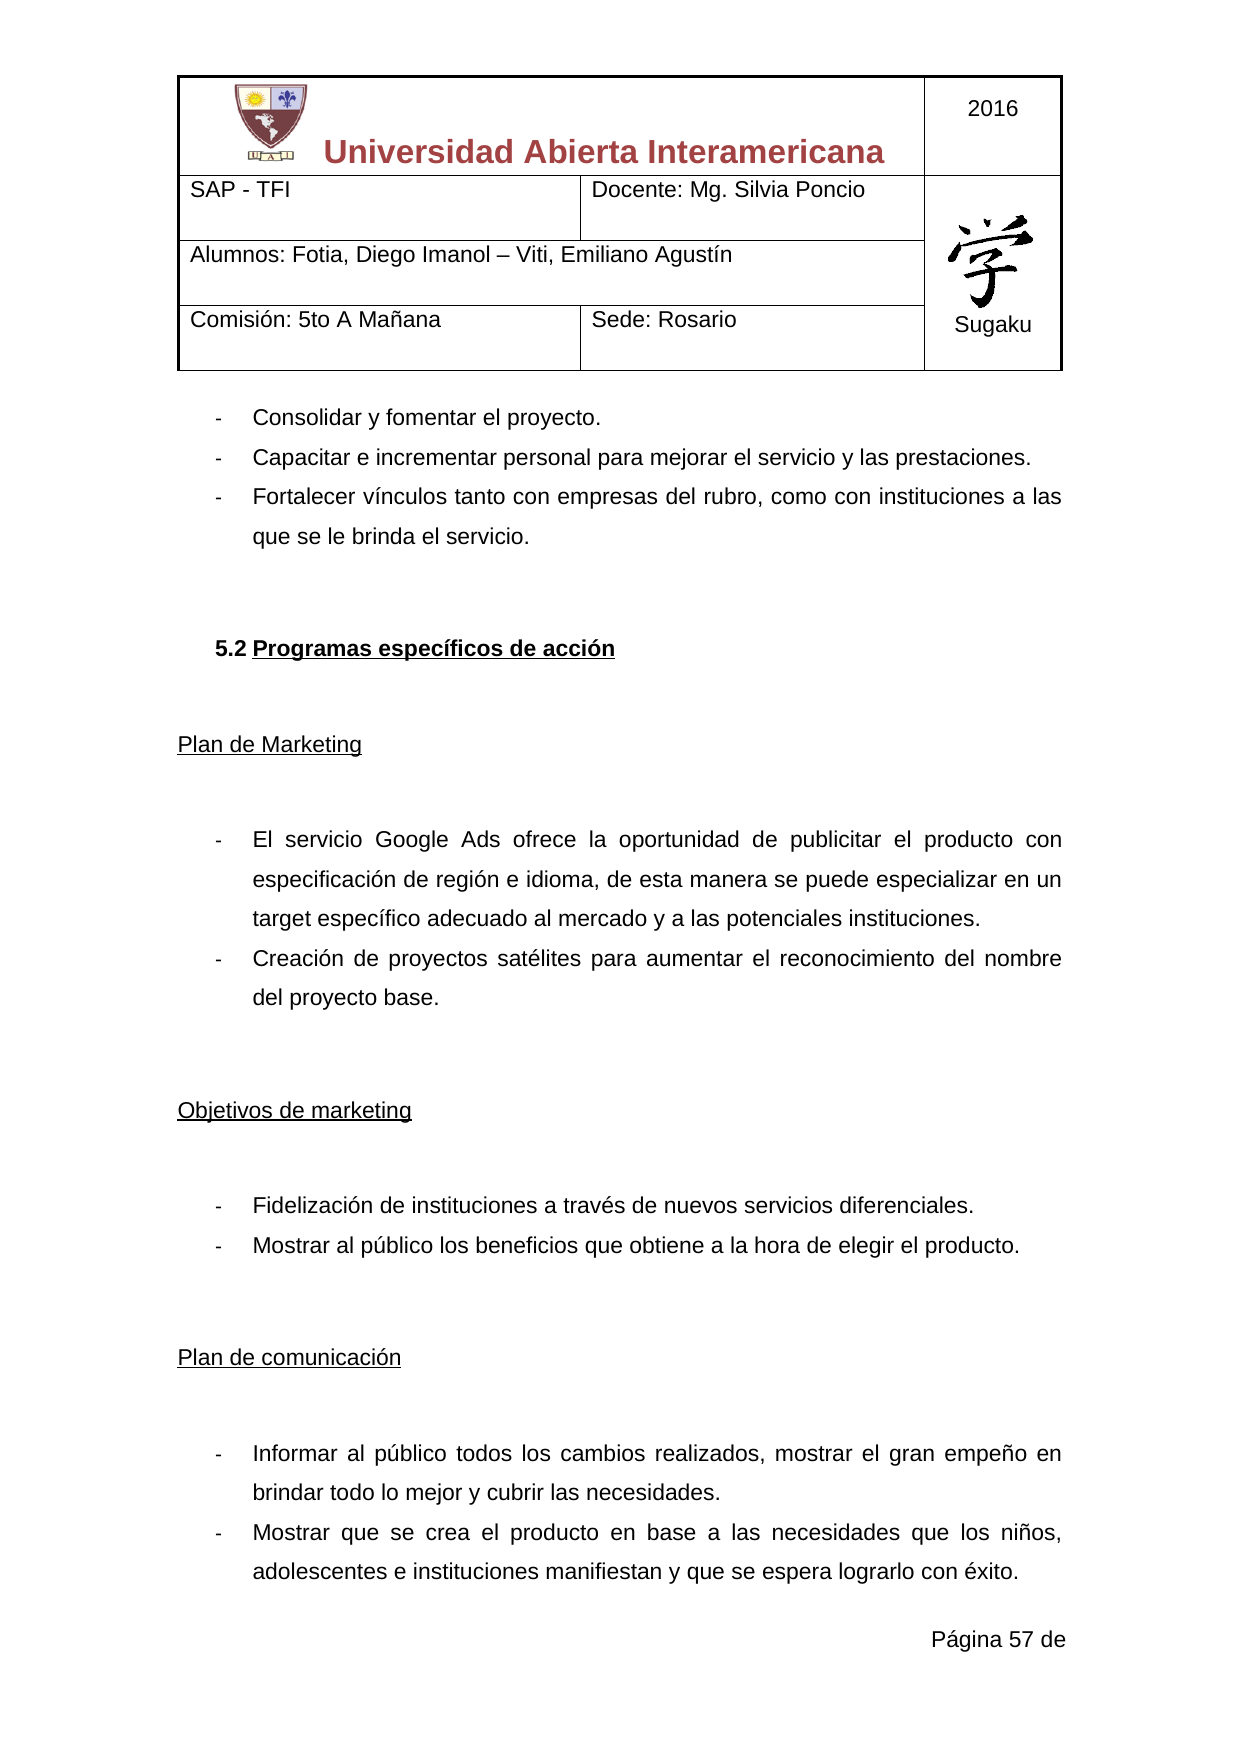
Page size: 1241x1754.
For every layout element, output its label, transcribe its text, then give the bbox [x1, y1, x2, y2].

list Capacitar e incrementar personal para mejorar el servicio y las prestaciones. [215, 444, 1063, 470]
list Mostrar que se crea el producto en base a las necesidades que los niños, adolescentes e instituciones manifiestan y que se espera lograrlo con éxito. [215, 1518, 1063, 1584]
picture [942, 208, 1044, 311]
list Creación de proyectos satélites para aumentar el reconocimiento del nombre del proyecto base. [215, 945, 1063, 1011]
list Fortalecer vínculos tanto con empresas del rubro, como con instituciones a las que se le brinda el servicio. [215, 483, 1063, 549]
list Informar al público todos los cambios realizados, mostrar el gran empeño en brindar todo lo mejor y cubrir las necesidades. [215, 1439, 1063, 1505]
picture [218, 78, 324, 164]
list Mostrar al público los beneficios que obtiene a la hora de elegir el producto. [215, 1232, 1063, 1258]
subtitle Objetivos de marketing [177, 1097, 1063, 1123]
list Consolidar y fomentar el proyecto. [215, 404, 1063, 431]
subtitle Plan de Marketing [177, 731, 1063, 757]
subtitle Programas específicos de acción [215, 635, 1063, 661]
list Fidelización de instituciones a través de nuevos servicios diferenciales. [215, 1192, 1063, 1218]
list El servicio Google Ads ofrece la oportunidad de publicitar el producto con especificación de región e idioma, de esta manera se puede especializar en un target específico adecuado al mercado y a las potenciales instituciones. [215, 826, 1063, 932]
subtitle Plan de comunicación [177, 1344, 1063, 1370]
